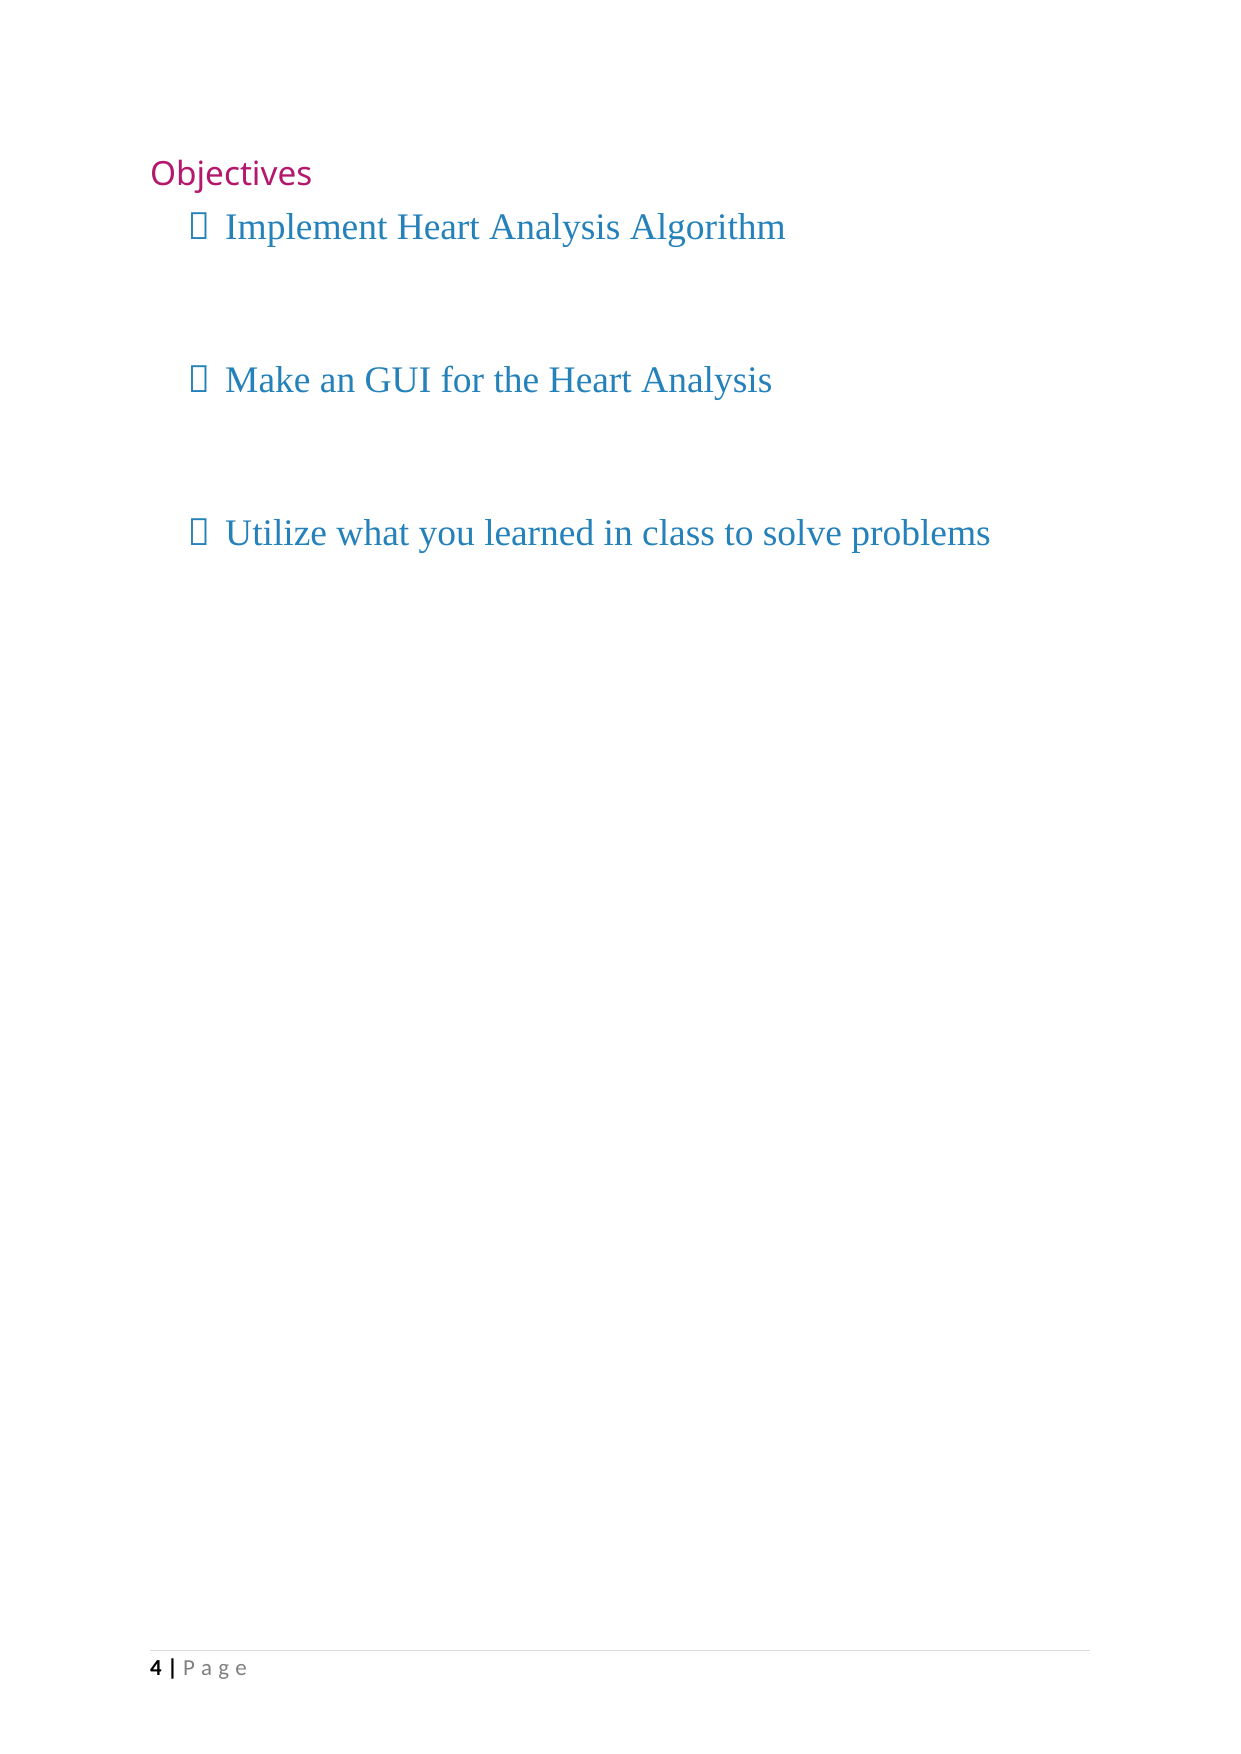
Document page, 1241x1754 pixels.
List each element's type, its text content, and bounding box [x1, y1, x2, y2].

subtitle Objectives [150, 150, 1090, 195]
list Implement Heart Analysis Algorithm [187, 199, 1090, 250]
list Utilize what you learned in class to solve problems [187, 505, 1090, 556]
list Make an GUI for the Heart Analysis [187, 352, 1090, 403]
